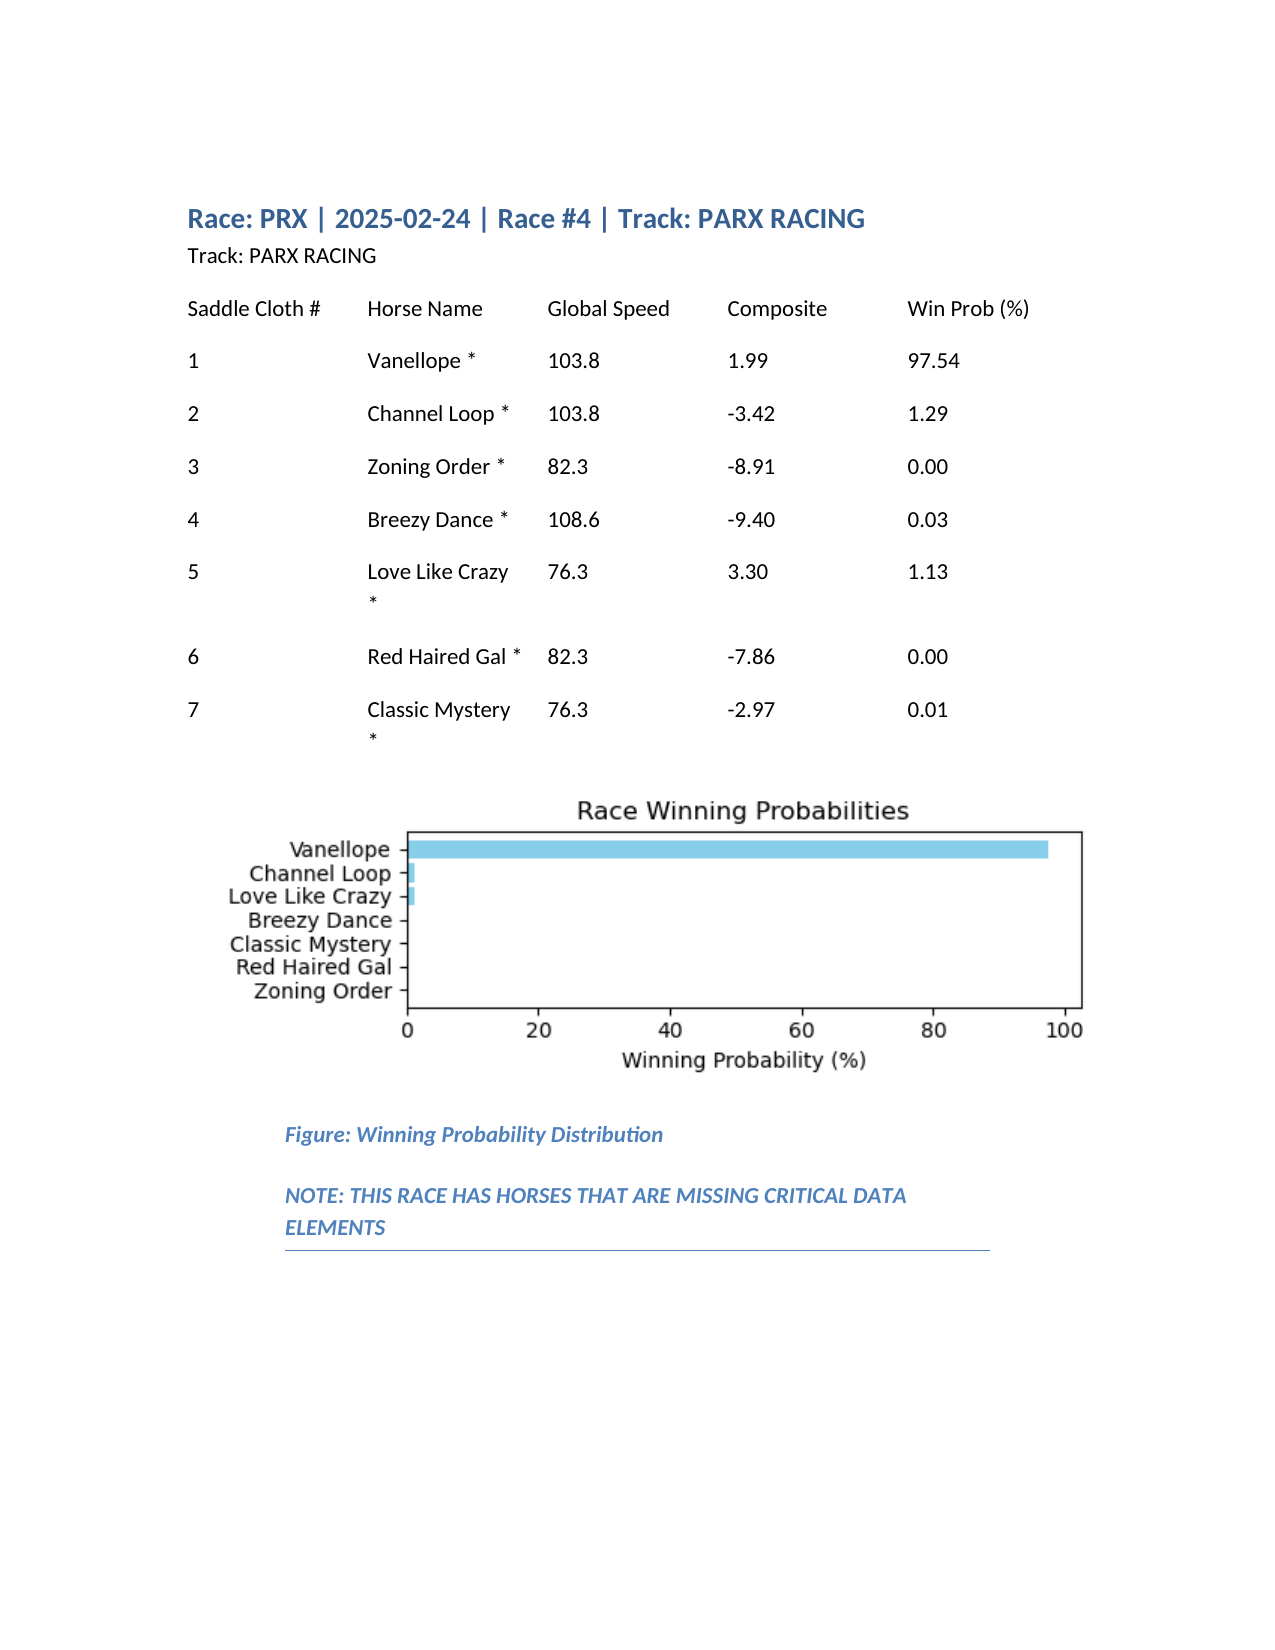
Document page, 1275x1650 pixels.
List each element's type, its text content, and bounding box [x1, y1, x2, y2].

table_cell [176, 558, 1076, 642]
text Track: PARX RACING [187, 241, 1087, 269]
text NOTE: THIS RACE HAS HORSES THAT ARE MISSING CRITICAL DATA ELEMENTS [285, 1181, 990, 1250]
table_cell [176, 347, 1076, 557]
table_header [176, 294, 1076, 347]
subtitle Race: PRX | 2025-02-24 | Race #4 | Track: PARX RACING [187, 200, 1087, 236]
picture [206, 780, 1107, 1095]
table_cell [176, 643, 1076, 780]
text Figure: Winning Probability Distribution [285, 1120, 990, 1148]
